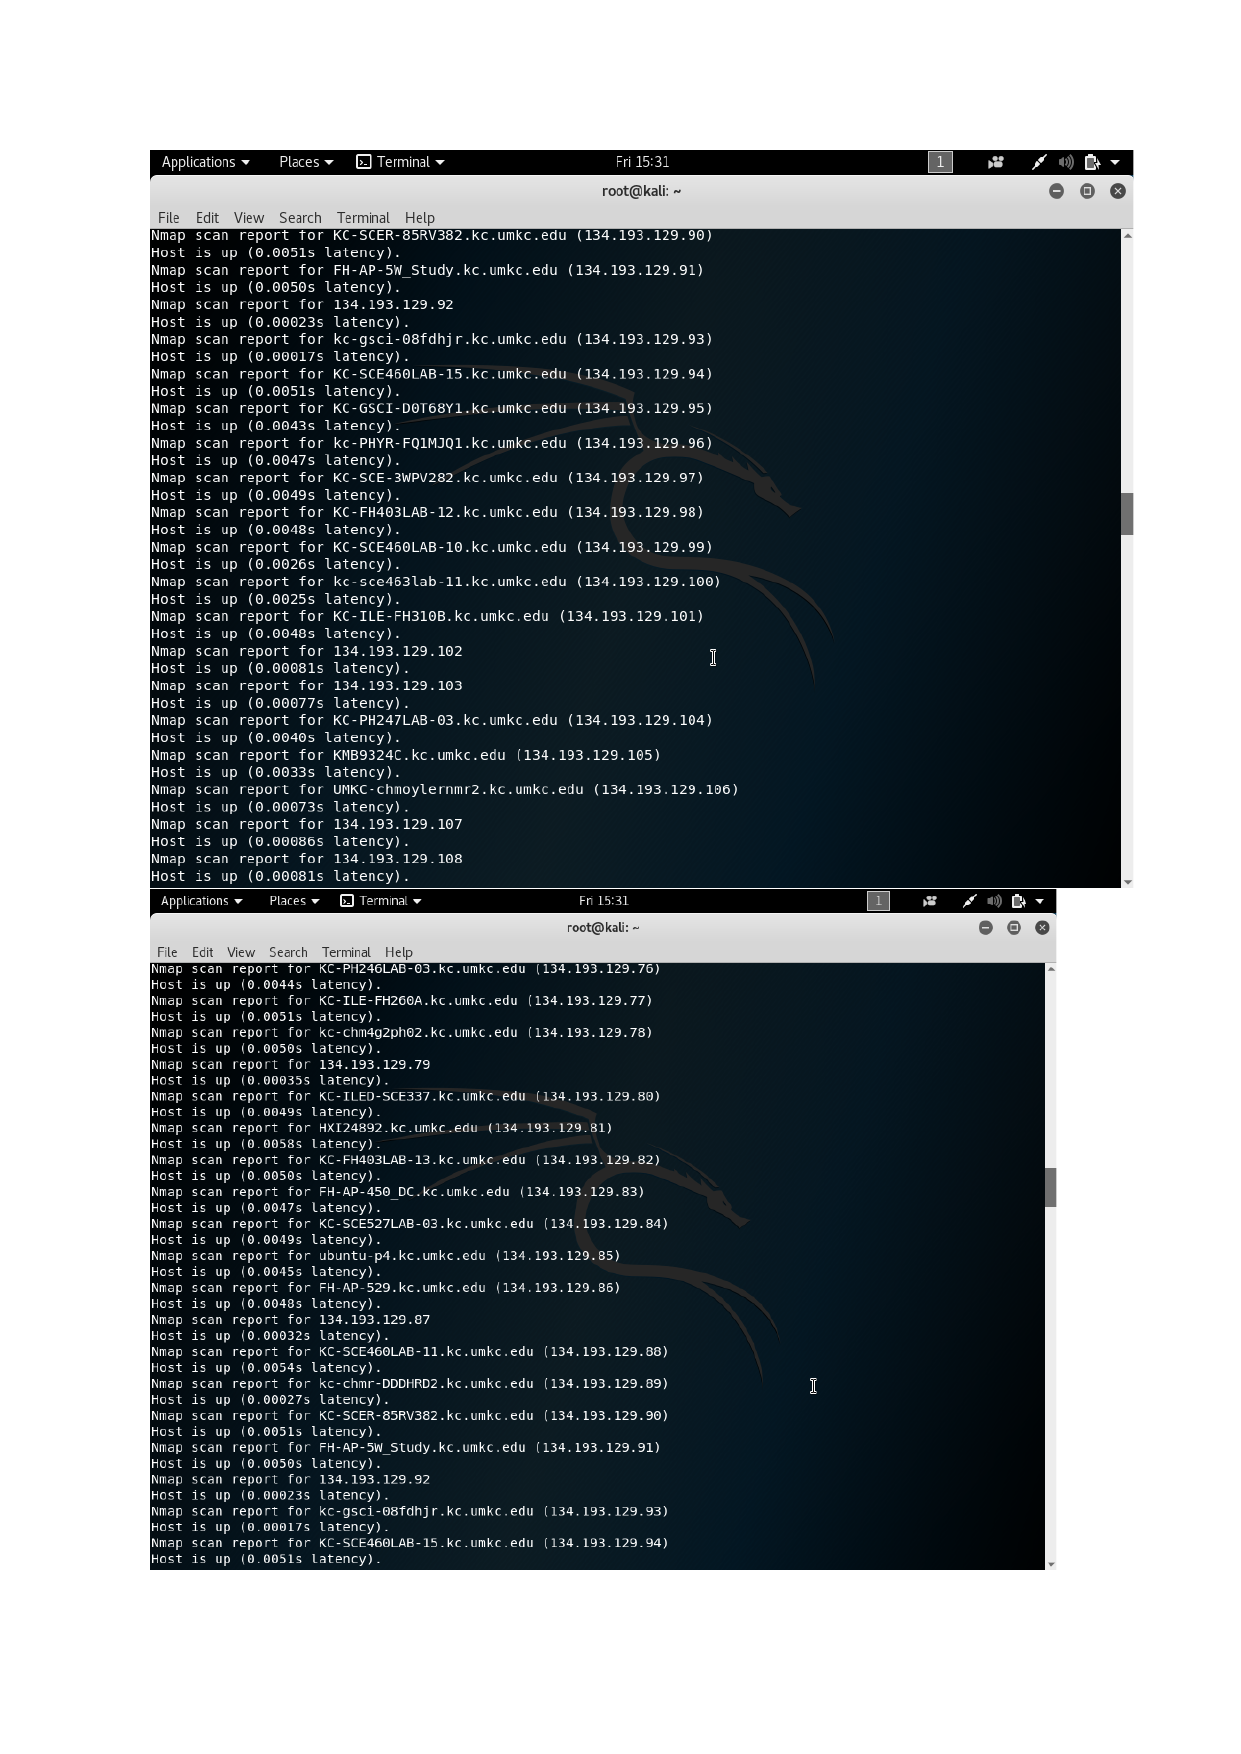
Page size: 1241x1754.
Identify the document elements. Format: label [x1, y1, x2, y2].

picture [150, 889, 1057, 1570]
text [150, 888, 1090, 1569]
picture [150, 150, 1134, 888]
